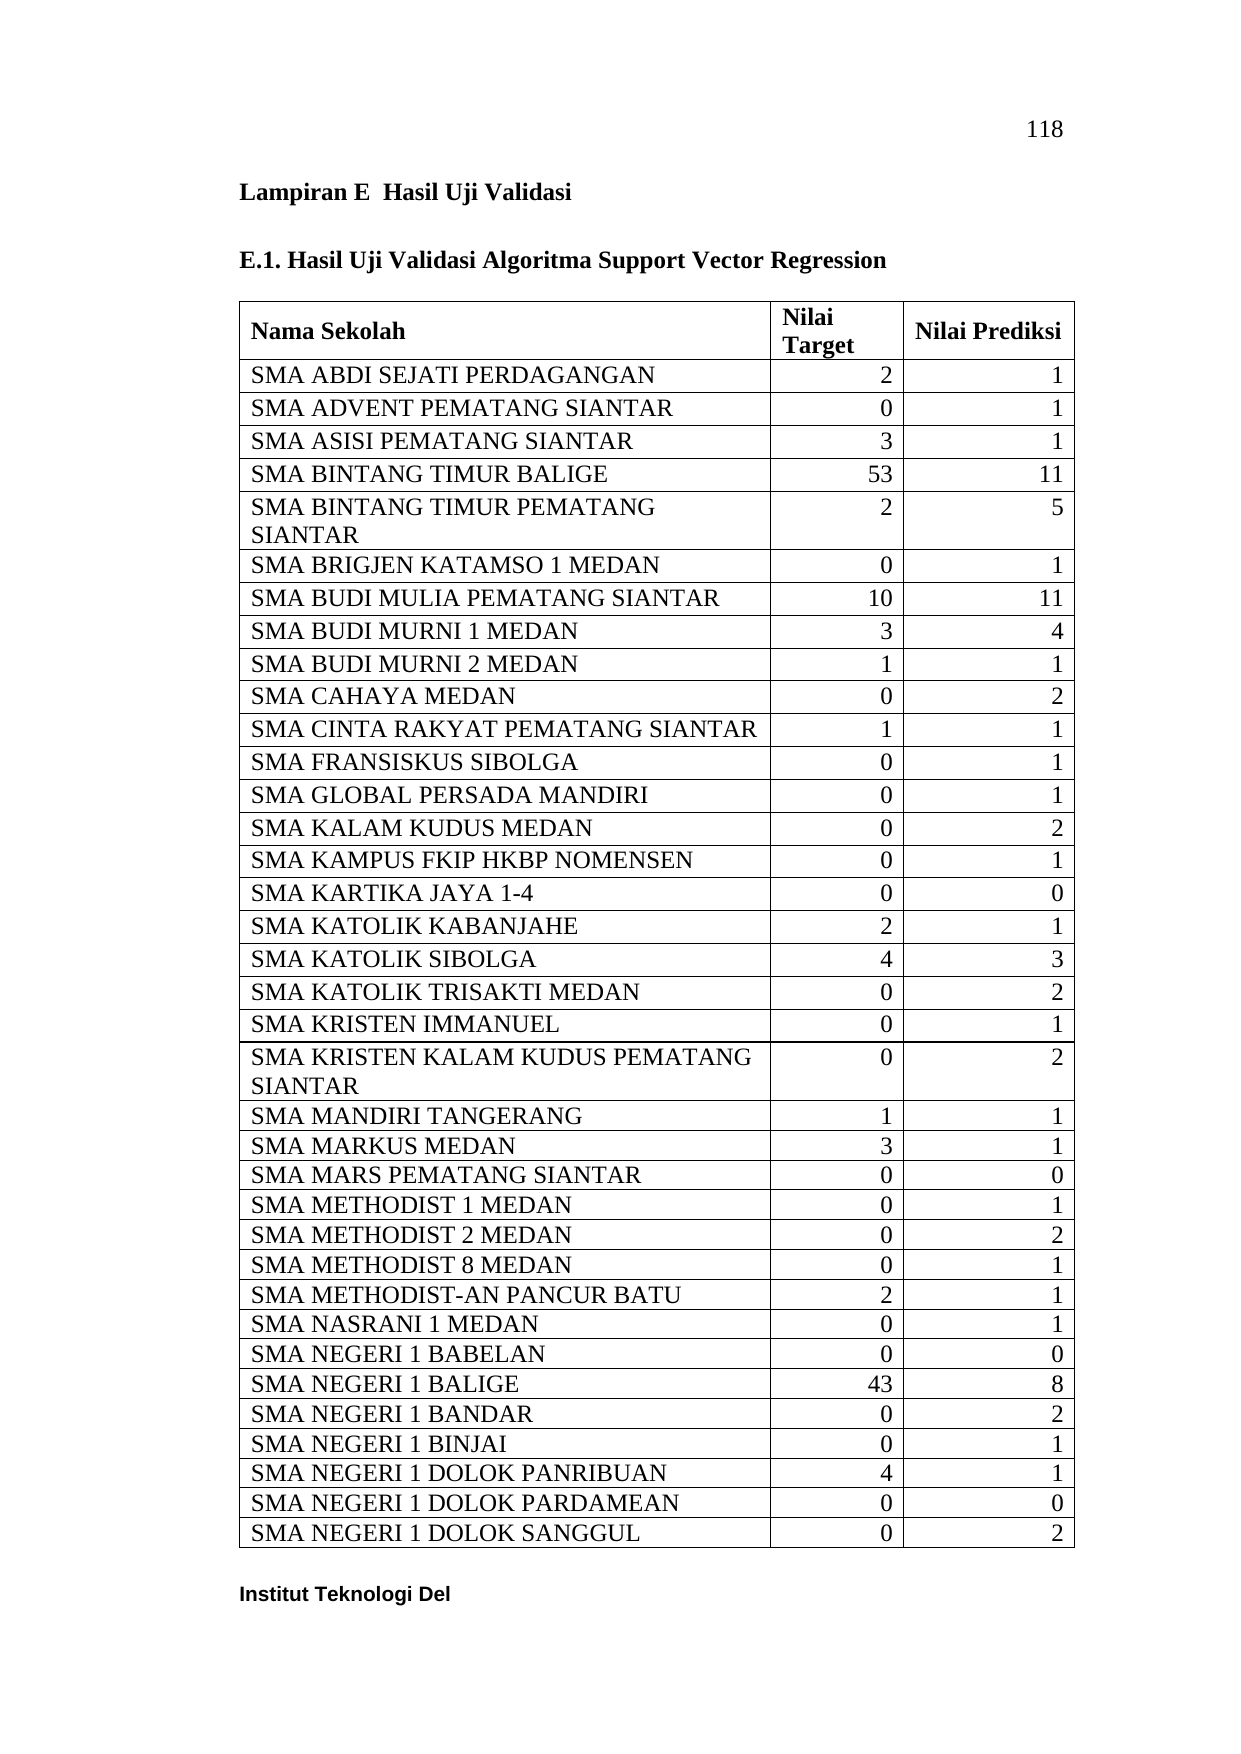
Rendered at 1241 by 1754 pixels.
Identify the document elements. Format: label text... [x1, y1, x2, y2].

table_cell SMA FRANSISKUS SIBOLGA [240, 747, 770, 779]
table_cell SMA KRISTEN IMMANUEL [240, 1010, 770, 1041]
table_cell 2 [904, 1518, 1074, 1547]
table_cell 1 [771, 1101, 903, 1130]
table_cell 1 [904, 1190, 1074, 1219]
table_cell SMA ASISI PEMATANG SIANTAR [240, 426, 770, 458]
table_cell 0 [771, 681, 903, 713]
table_cell SMA NEGERI 1 BALIGE [240, 1369, 770, 1398]
table_cell SMA NEGERI 1 BANDAR [240, 1399, 770, 1428]
table_cell 0 [904, 1161, 1074, 1189]
table_cell 0 [771, 1010, 903, 1041]
table_header Nama Sekolah [240, 302, 770, 359]
table_cell SMA BUDI MURNI 1 MEDAN [240, 616, 770, 648]
table_cell SMA GLOBAL PERSADA MANDIRI [240, 780, 770, 812]
table_cell 0 [904, 1339, 1074, 1368]
table_cell 0 [771, 1339, 903, 1368]
table_cell 2 [771, 360, 903, 392]
table_cell 5 [904, 492, 1074, 549]
table_cell SMA ABDI SEJATI PERDAGANGAN [240, 360, 770, 392]
table_cell 2 [771, 1280, 903, 1308]
table_cell 0 [771, 780, 903, 812]
table_cell 10 [771, 583, 903, 615]
table_cell 2 [904, 813, 1074, 844]
table_cell 1 [904, 1250, 1074, 1279]
table_cell SMA NEGERI 1 DOLOK PARDAMEAN [240, 1488, 770, 1517]
table_cell SMA BINTANG TIMUR PEMATANG SIANTAR [240, 492, 770, 549]
table_cell SMA KAMPUS FKIP HKBP NOMENSEN [240, 846, 770, 877]
table_cell 0 [771, 1043, 903, 1100]
table_cell 1 [904, 426, 1074, 458]
table_cell SMA KARTIKA JAYA 1-4 [240, 878, 770, 910]
table_cell 2 [771, 911, 903, 943]
table_cell SMA CAHAYA MEDAN [240, 681, 770, 713]
table_cell 0 [771, 813, 903, 844]
table_cell 0 [771, 977, 903, 1008]
table_cell SMA NEGERI 1 BABELAN [240, 1339, 770, 1368]
table_cell 2 [771, 492, 903, 549]
table_cell 0 [771, 1488, 903, 1517]
table_cell 2 [904, 1399, 1074, 1428]
table_cell 0 [771, 1399, 903, 1428]
table_cell SMA BUDI MULIA PEMATANG SIANTAR [240, 583, 770, 615]
subtitle E.1. Hasil Uji Validasi Algoritma Support Vector Regression [239, 245, 1063, 274]
table_cell SMA NEGERI 1 BINJAI [240, 1429, 770, 1457]
table_cell 3 [771, 616, 903, 648]
table_cell 1 [904, 780, 1074, 812]
table_cell 1 [904, 747, 1074, 779]
table_cell 1 [904, 1459, 1074, 1487]
table_cell SMA NASRANI 1 MEDAN [240, 1310, 770, 1338]
table_header Nilai Prediksi [904, 302, 1074, 359]
table_cell SMA BRIGJEN KATAMSO 1 MEDAN [240, 550, 770, 582]
table_cell SMA MARS PEMATANG SIANTAR [240, 1161, 770, 1189]
table_cell 0 [771, 1190, 903, 1219]
table_cell 1 [904, 550, 1074, 582]
table_cell 0 [771, 1250, 903, 1279]
table_cell SMA MARKUS MEDAN [240, 1131, 770, 1159]
table_cell 2 [904, 977, 1074, 1008]
table_cell 11 [904, 583, 1074, 615]
table_cell 0 [904, 878, 1074, 910]
table_cell SMA KRISTEN KALAM KUDUS PEMATANG SIANTAR [240, 1043, 770, 1100]
table_cell SMA KATOLIK KABANJAHE [240, 911, 770, 943]
table_cell 0 [904, 1488, 1074, 1517]
table_cell SMA BINTANG TIMUR BALIGE [240, 459, 770, 491]
table_cell 0 [771, 550, 903, 582]
table_cell 1 [904, 1010, 1074, 1041]
table_cell 1 [771, 649, 903, 680]
table_cell 3 [904, 944, 1074, 976]
table_cell SMA CINTA RAKYAT PEMATANG SIANTAR [240, 714, 770, 746]
table_cell 4 [771, 1459, 903, 1487]
table_cell 1 [904, 1429, 1074, 1457]
table_cell 11 [904, 459, 1074, 491]
table_cell 0 [771, 1161, 903, 1189]
table_cell 2 [904, 1043, 1074, 1100]
table_cell 2 [904, 1220, 1074, 1249]
table_cell SMA ADVENT PEMATANG SIANTAR [240, 393, 770, 425]
table_cell 0 [771, 1220, 903, 1249]
table_cell 0 [771, 1310, 903, 1338]
table_cell SMA METHODIST 2 MEDAN [240, 1220, 770, 1249]
table_cell SMA KATOLIK SIBOLGA [240, 944, 770, 976]
table_cell 0 [771, 878, 903, 910]
table_cell 0 [771, 393, 903, 425]
table_cell SMA METHODIST-AN PANCUR BATU [240, 1280, 770, 1308]
table_cell 1 [904, 393, 1074, 425]
table_cell 1 [904, 1131, 1074, 1159]
table_cell 1 [904, 649, 1074, 680]
table_cell 1 [904, 911, 1074, 943]
table_cell 0 [771, 846, 903, 877]
table_cell 1 [904, 1280, 1074, 1308]
table_cell 0 [771, 1429, 903, 1457]
table_cell SMA METHODIST 8 MEDAN [240, 1250, 770, 1279]
table_cell 1 [904, 846, 1074, 877]
table_cell 0 [771, 747, 903, 779]
table_cell 43 [771, 1369, 903, 1398]
table_cell 1 [771, 714, 903, 746]
subtitle Lampiran E Hasil Uji Validasi [239, 177, 1063, 206]
table_cell SMA METHODIST 1 MEDAN [240, 1190, 770, 1219]
table_cell 1 [904, 1101, 1074, 1130]
table_cell 3 [771, 1131, 903, 1159]
table_cell SMA BUDI MURNI 2 MEDAN [240, 649, 770, 680]
table_cell 1 [904, 360, 1074, 392]
table_cell 2 [904, 681, 1074, 713]
table_cell SMA KALAM KUDUS MEDAN [240, 813, 770, 844]
table_cell SMA NEGERI 1 DOLOK SANGGUL [240, 1518, 770, 1547]
table_header Nilai Target [771, 302, 903, 359]
table_cell 1 [904, 1310, 1074, 1338]
table_cell 0 [771, 1518, 903, 1547]
table_cell 8 [904, 1369, 1074, 1398]
table_cell SMA KATOLIK TRISAKTI MEDAN [240, 977, 770, 1008]
table_cell 4 [904, 616, 1074, 648]
table_cell 1 [904, 714, 1074, 746]
table_cell 53 [771, 459, 903, 491]
table_cell 4 [771, 944, 903, 976]
table_cell SMA NEGERI 1 DOLOK PANRIBUAN [240, 1459, 770, 1487]
table_cell SMA MANDIRI TANGERANG [240, 1101, 770, 1130]
table_cell 3 [771, 426, 903, 458]
